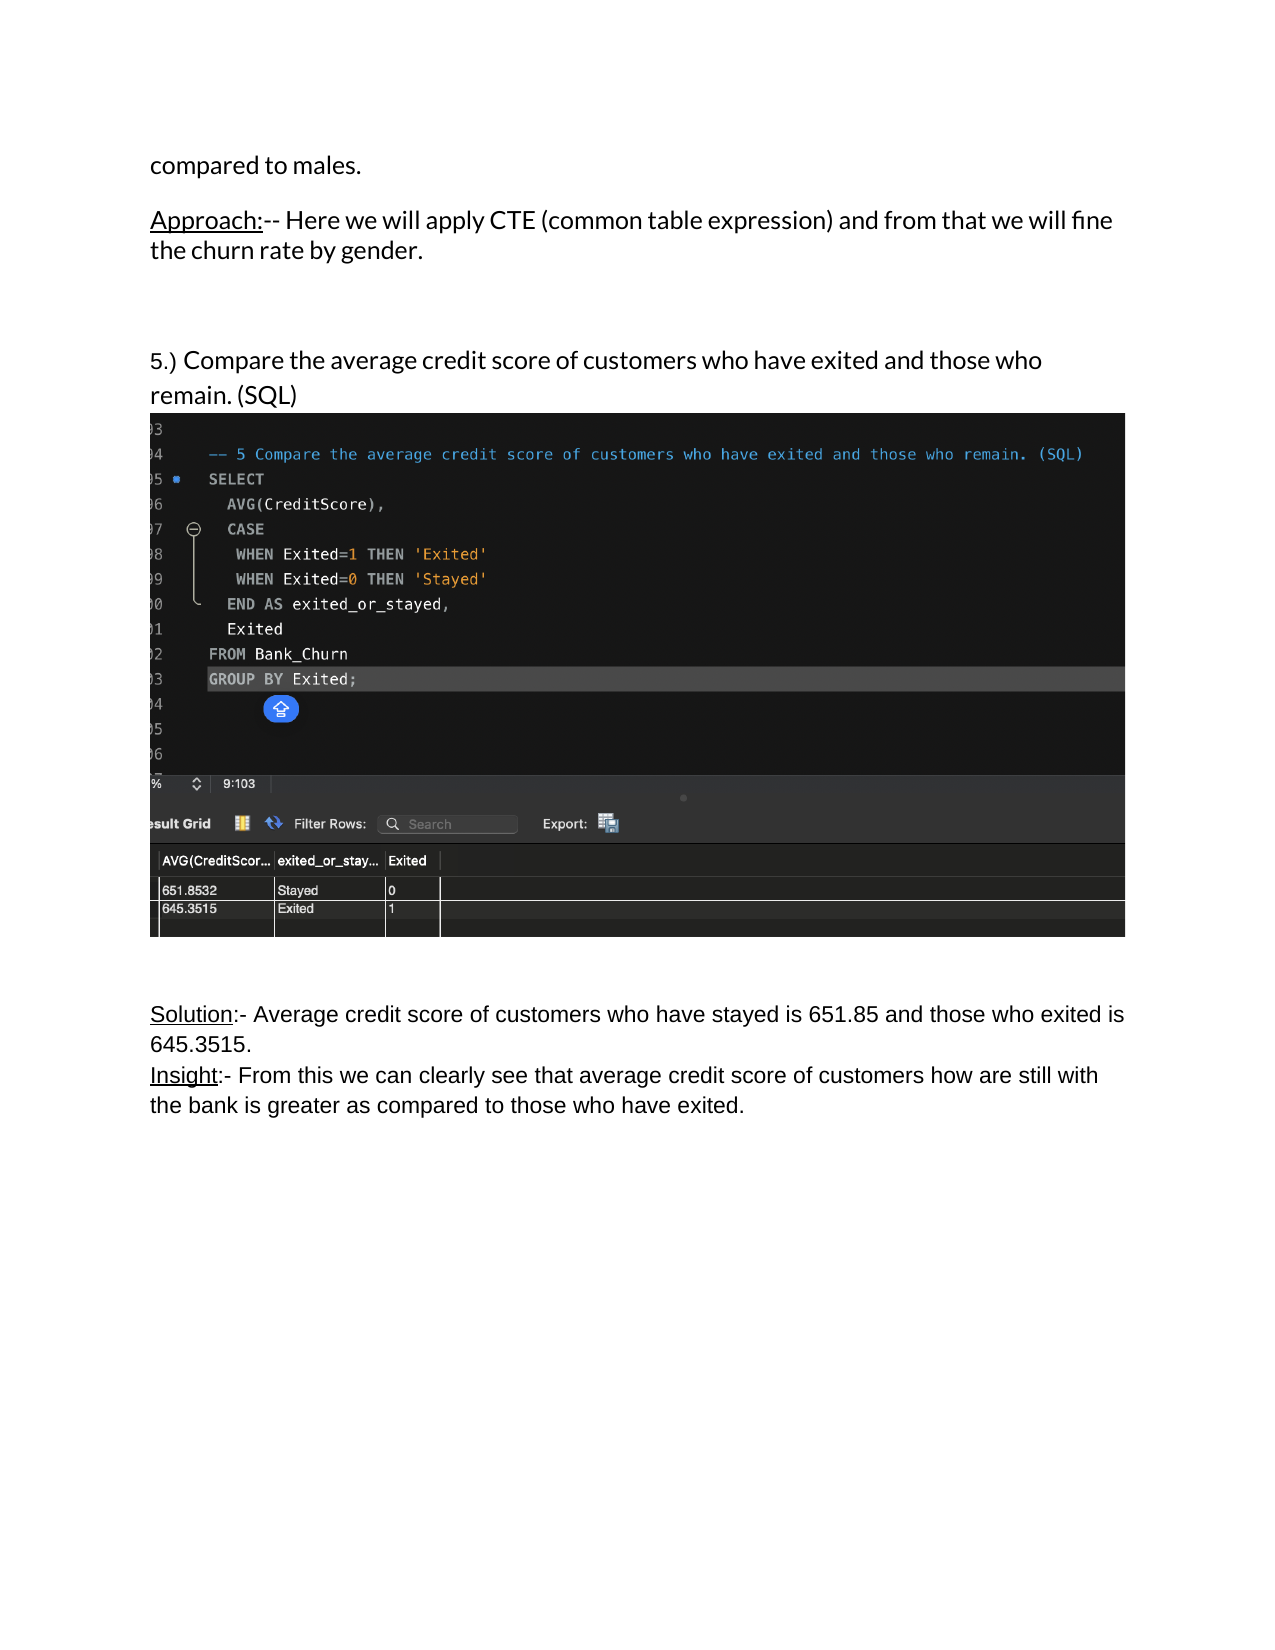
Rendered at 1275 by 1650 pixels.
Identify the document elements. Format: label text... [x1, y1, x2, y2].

text 5.) Compare the average credit score of customers who have exited and those who remain. (SQL) [150, 345, 1125, 409]
text Approach:-- Here we will apply CTE (common table expression) and from that we will fine the churn rate by gender. [150, 205, 1125, 265]
picture [150, 413, 1125, 937]
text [150, 150, 1125, 180]
text Insight:- From this we can clearly see that average credit score of customers how are still with the bank is greater as compared to those who have exited. [150, 1062, 1125, 1118]
text Solution:- Average credit score of customers who have stayed is 651.85 and those who exited is 645.3515. [150, 1001, 1125, 1058]
